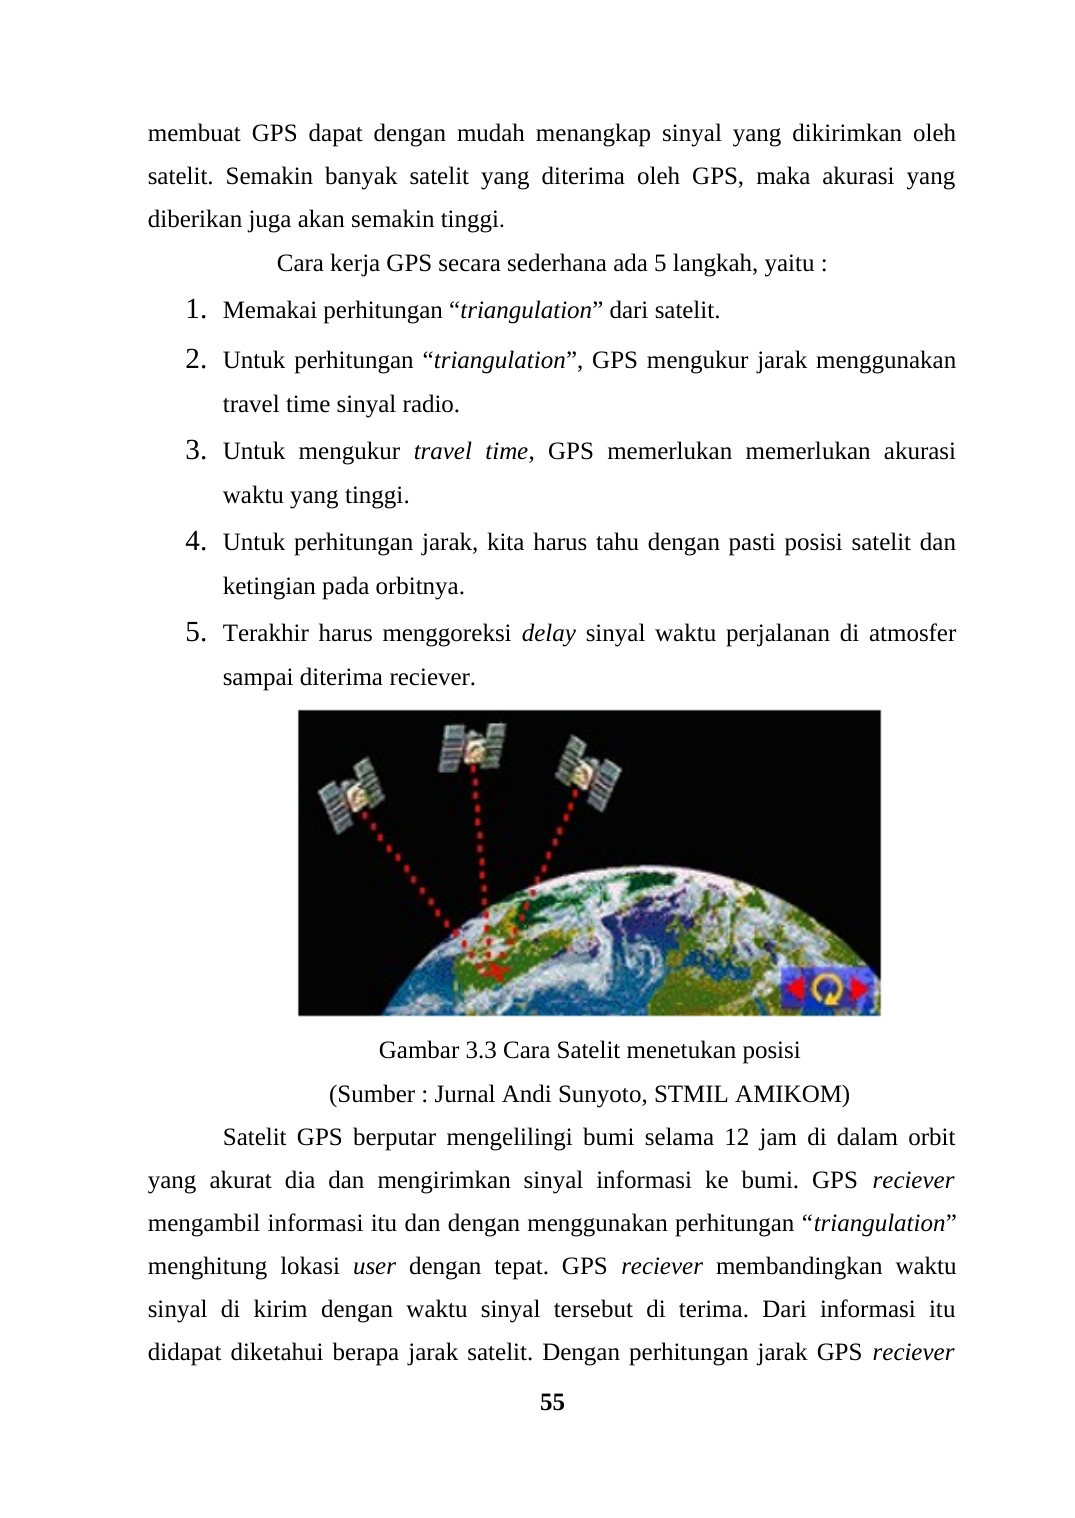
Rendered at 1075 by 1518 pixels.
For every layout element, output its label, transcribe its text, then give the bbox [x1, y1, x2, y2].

list Gambar 3.3 Cara Satelit menetukan posisi [223, 1036, 957, 1064]
list Terakhir harus menggoreksi delay sinyal waktu perjalanan di atmosfer sampai diterima reciever. [185, 614, 957, 691]
list Untuk perhitungan “triangulation”, GPS mengukur jarak menggunakan travel time sinyal radio. [185, 341, 957, 418]
list Untuk mengukur travel time, GPS memerlukan memerlukan akurasi waktu yang tinggi. [185, 432, 957, 509]
list Memakai perhitungan “triangulation” dari satelit. [185, 291, 957, 324]
picture [295, 705, 885, 1022]
list (Sumber : Jurnal Andi Sunyoto, STMIL AMIKOM) [223, 1079, 957, 1107]
list Cara kerja GPS secara sederhana ada 5 langkah, yaitu : [148, 248, 957, 277]
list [148, 118, 957, 233]
list Untuk perhitungan jarak, kita harus tahu dengan pasti posisi satelit dan ketingian pada orbitnya. [185, 523, 957, 600]
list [148, 1122, 957, 1366]
